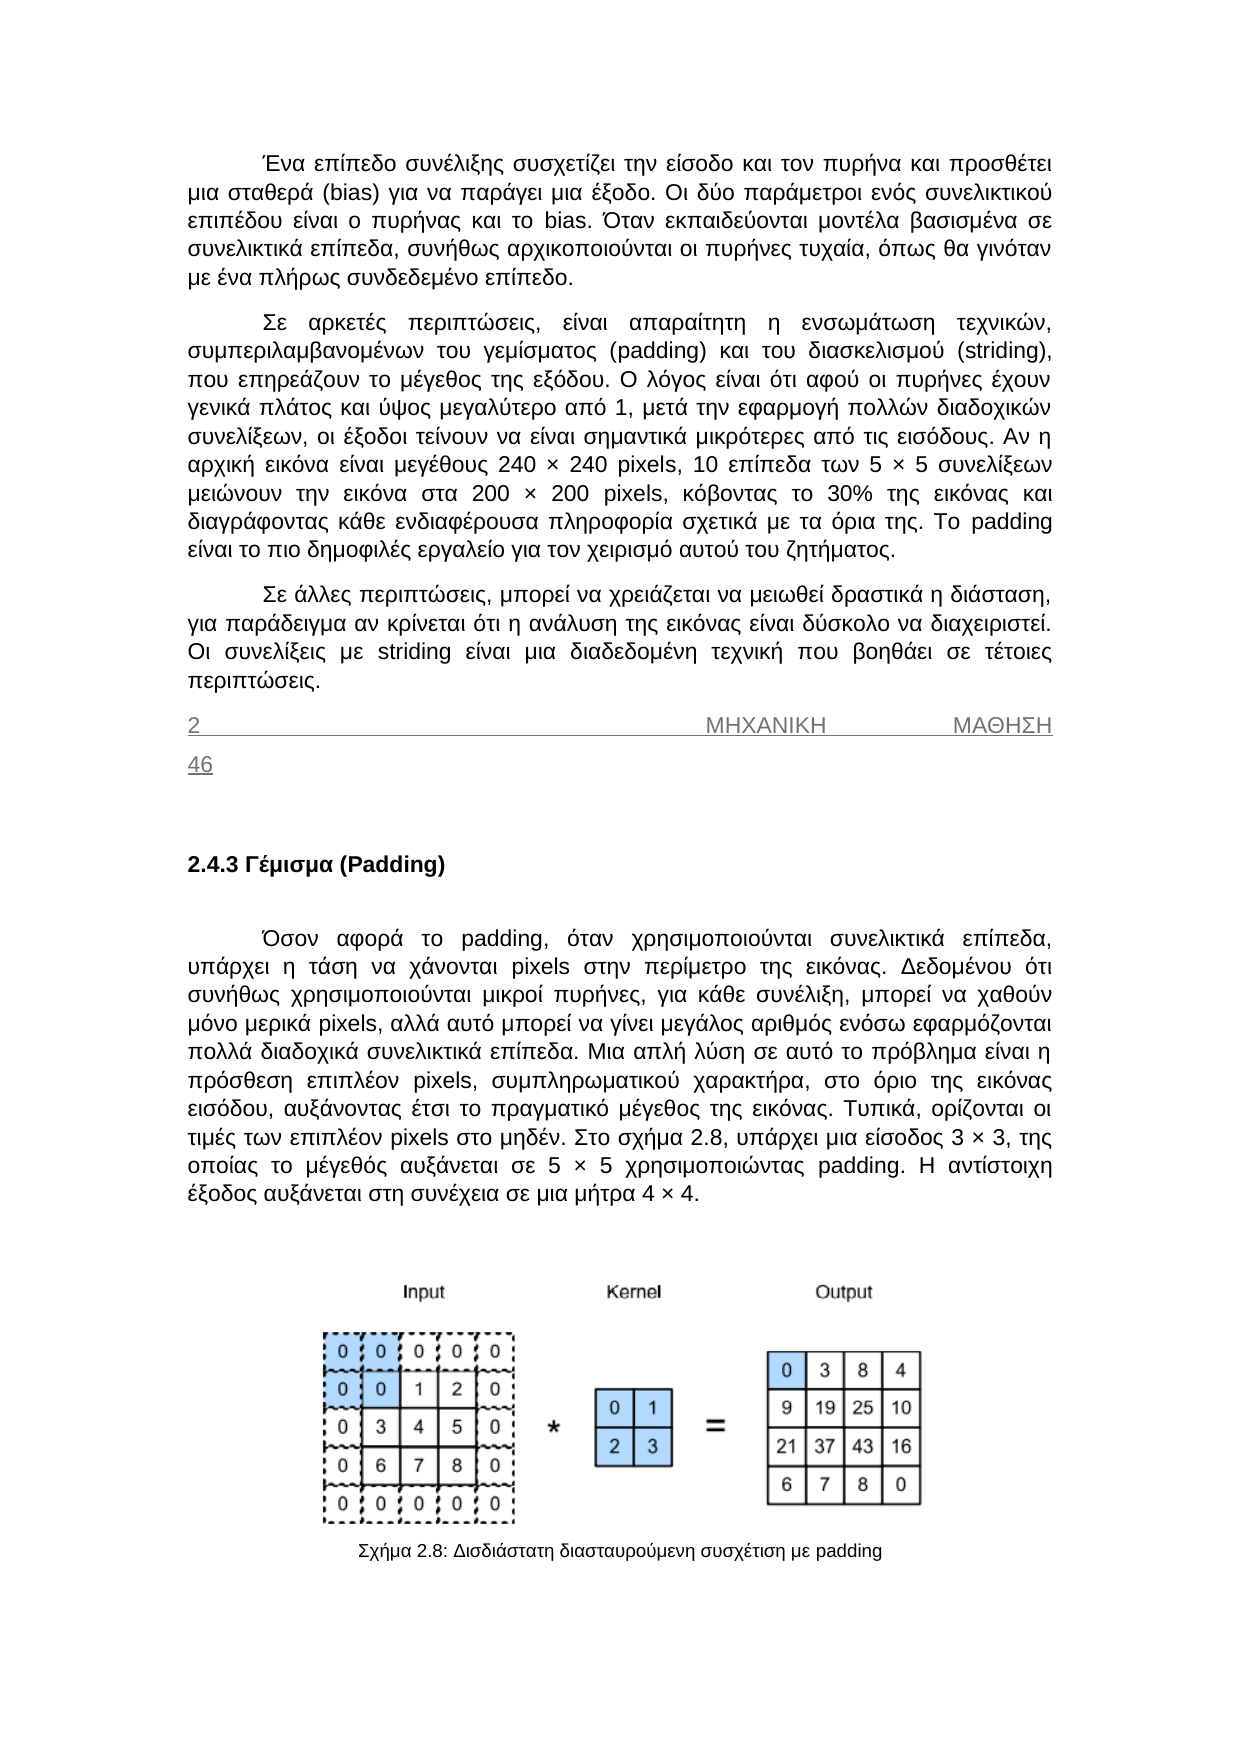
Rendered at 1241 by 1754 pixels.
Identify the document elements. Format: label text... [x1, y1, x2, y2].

text Ένα επίπεδο συνέλιξης συσχετίζει την είσοδο και τον πυρήνα και προσθέτει μια σταθερά (bias) για να παράγει μια έξοδο. Οι δύο παράμετροι ενός συνελικτικού επιπέδου είναι ο πυρήνας και το bias. Όταν εκπαιδεύονται μοντέλα βασισμένα σε συνελικτικά επίπεδα, συνήθως αρχικοποιούνται οι πυρήνες τυχαία, όπως θα γινόταν με ένα πλήρως συνδεδεμένο επίπεδο. [187, 150, 1053, 290]
picture [294, 1270, 946, 1538]
text 2 ΜΗΧΑΝΙΚΗ ΜΑΘΗΣΗ 46 [187, 712, 1053, 735]
text 2 ΜΗΧΑΝΙΚΗ ΜΑΘΗΣΗ 46 [187, 736, 1053, 786]
text Σε άλλες περιπτώσεις, μπορεί να χρειάζεται να μειωθεί δραστικά η διάσταση, για παράδειγμα αν κρίνεται ότι η ανάλυση της εικόνας είναι δύσκολο να διαχειριστεί. Οι συνελίξεις με striding είναι μια διαδεδομένη τεχνική που βοηθάει σε τέτοιες περιπτώσεις. [187, 581, 1053, 693]
subtitle 2.4.3 Γέμισμα (Padding) [187, 851, 1053, 877]
text Όσον αφορά το padding, όταν χρησιμοποιούνται συνελικτικά επίπεδα, υπάρχει η τάση να χάνονται pixels στην περίμετρο της εικόνας. Δεδομένου ότι συνήθως χρησιμοποιούνται μικροί πυρήνες, για κάθε συνέλιξη, μπορεί να χαθούν μόνο μερικά pixels, αλλά αυτό μπορεί να γίνει μεγάλος αριθμός ενόσω εφαρμόζονται πολλά διαδοχικά συνελικτικά επίπεδα. Μια απλή λύση σε αυτό το πρόβλημα είναι η πρόσθεση επιπλέον pixels, συμπληρωματικού χαρακτήρα, στο όριο της εικόνας εισόδου, αυξάνοντας έτσι το πραγματικό μέγεθος της εικόνας. Τυπικά, ορίζονται οι τιμές των επιπλέον pixels στο μηδέν. Στο σχήμα 2.8, υπάρχει μια είσοδος 3 × 3, της οποίας το μέγεθός αυξάνεται σε 5 × 5 χρησιμοποιώντας padding. Η αντίστοιχη έξοδος αυξάνεται στη συνέχεια σε μια μήτρα 4 × 4. [187, 924, 1053, 1207]
text Σε αρκετές περιπτώσεις, είναι απαραίτητη η ενσωμάτωση τεχνικών, συμπεριλαμβανομένων του γεμίσματος (padding) και του διασκελισμού (striding), που επηρεάζουν το μέγεθος της εξόδου. Ο λόγος είναι ότι αφού οι πυρήνες έχουν γενικά πλάτος και ύψος μεγαλύτερο από 1, μετά την εφαρμογή πολλών διαδοχικών συνελίξεων, οι έξοδοι τείνουν να είναι σημαντικά μικρότερες από τις εισόδους. Αν η αρχική εικόνα είναι μεγέθους 240 × 240 pixels, 10 επίπεδα των 5 × 5 συνελίξεων μειώνουν την εικόνα στα 200 × 200 pixels, κόβοντας το 30% της εικόνας και διαγράφοντας κάθε ενδιαφέρουσα πληροφορία σχετικά με τα όρια της. Το padding είναι το πιο δημοφιλές εργαλείο για τον χειρισμό αυτού του ζητήματος. [187, 309, 1053, 563]
